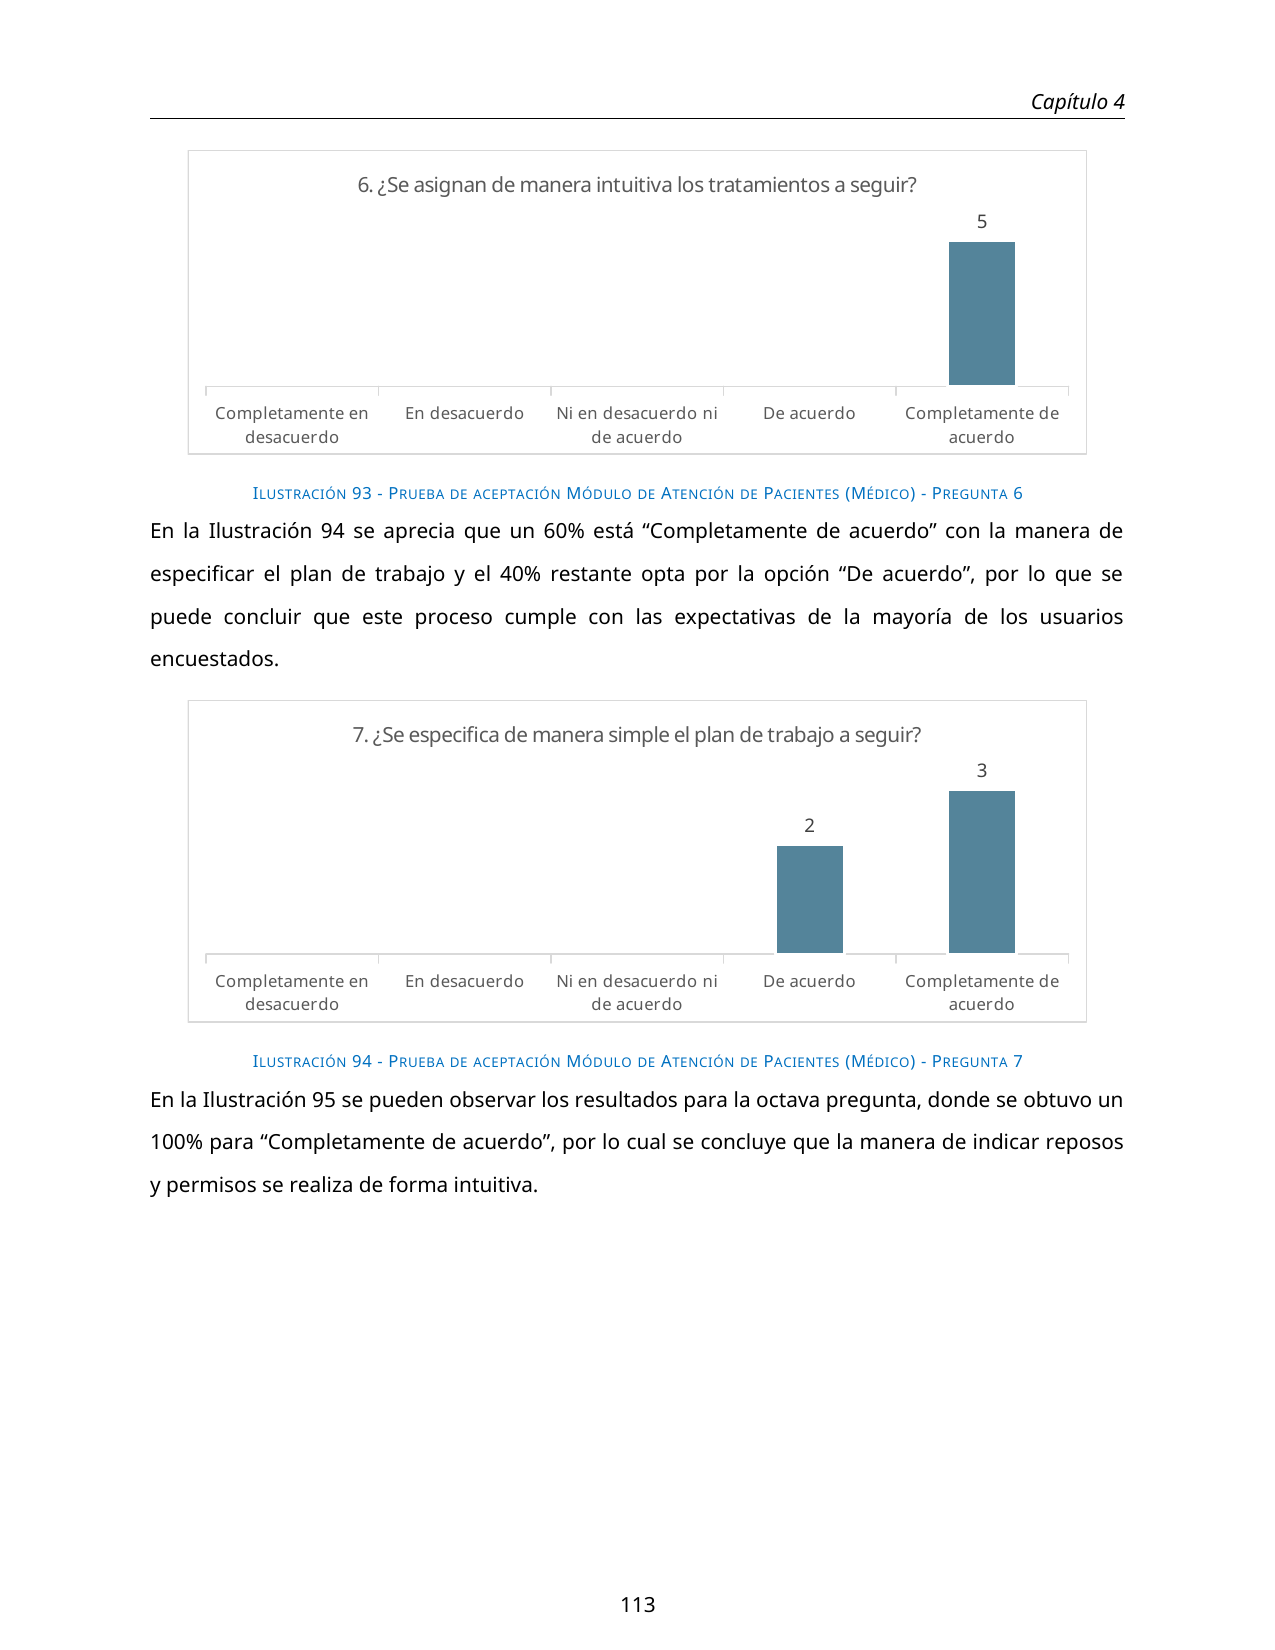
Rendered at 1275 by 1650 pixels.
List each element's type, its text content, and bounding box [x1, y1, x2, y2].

text En la Ilustración 94 se aprecia que un 60% está “Completamente de acuerdo” con la manera de especificar el plan de trabajo y el 40% restante opta por la opción “De acuerdo”, por lo que se puede concluir que este proceso cumple con las expectativas de la mayoría de los usuarios encuestados. [150, 517, 1125, 673]
text Ilustración 93 - Prueba de aceptación Módulo de Atención de Pacientes (Médico) - Pregunta 6 [150, 481, 1125, 504]
text En la Ilustración 95 se pueden observar los resultados para la octava pregunta, donde se obtuvo un 100% para “Completamente de acuerdo”, por lo cual se concluye que la manera de indicar reposos y permisos se realiza de forma intuitiva. [150, 1085, 1125, 1198]
text Ilustración 94 - Prueba de aceptación Módulo de Atención de Pacientes (Médico) - Pregunta 7 [150, 1049, 1125, 1072]
